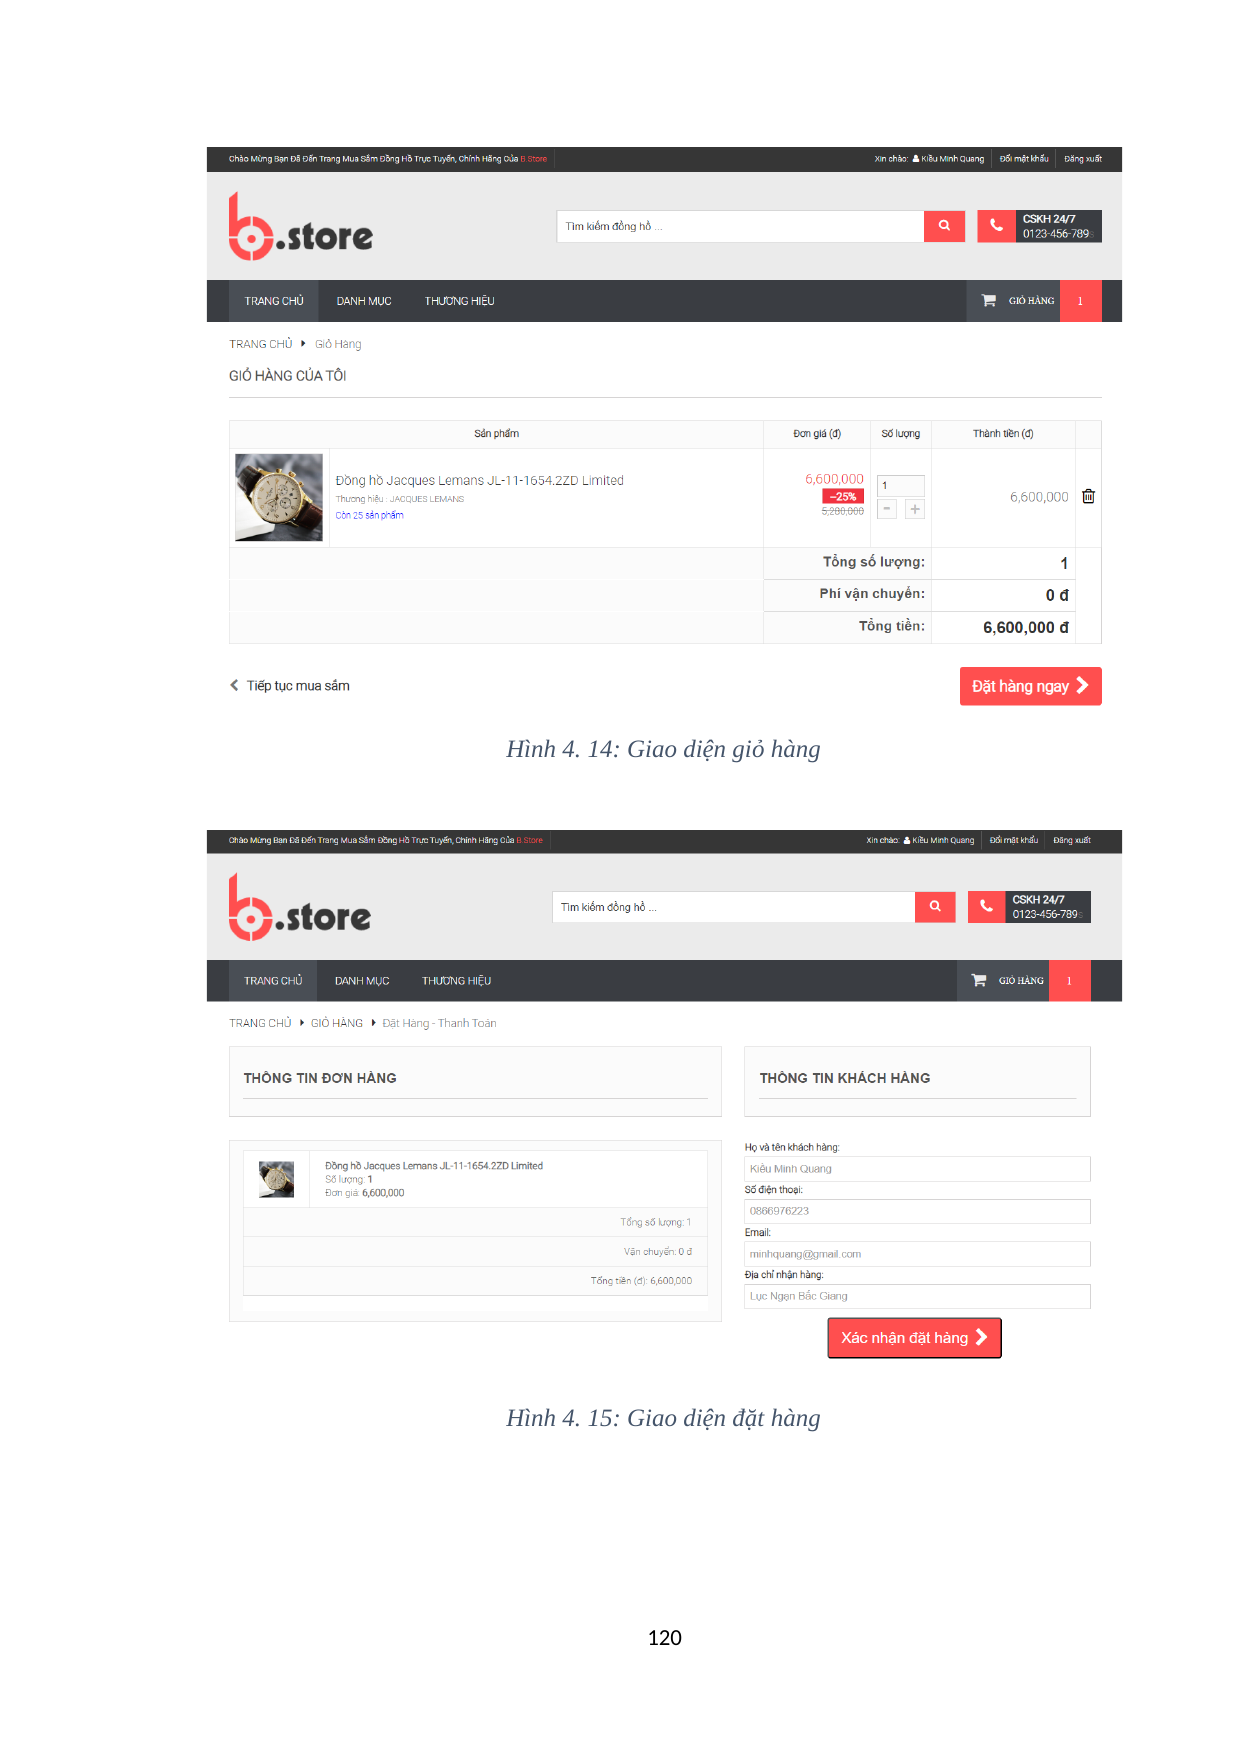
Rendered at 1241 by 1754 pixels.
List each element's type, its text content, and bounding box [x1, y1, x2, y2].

picture [206, 147, 1123, 715]
text Hình 4. 15: Giao diện đặt hàng [207, 1403, 1122, 1432]
text Hình 4. 14: Giao diện giỏ hàng [207, 734, 1122, 763]
picture [206, 830, 1123, 1385]
